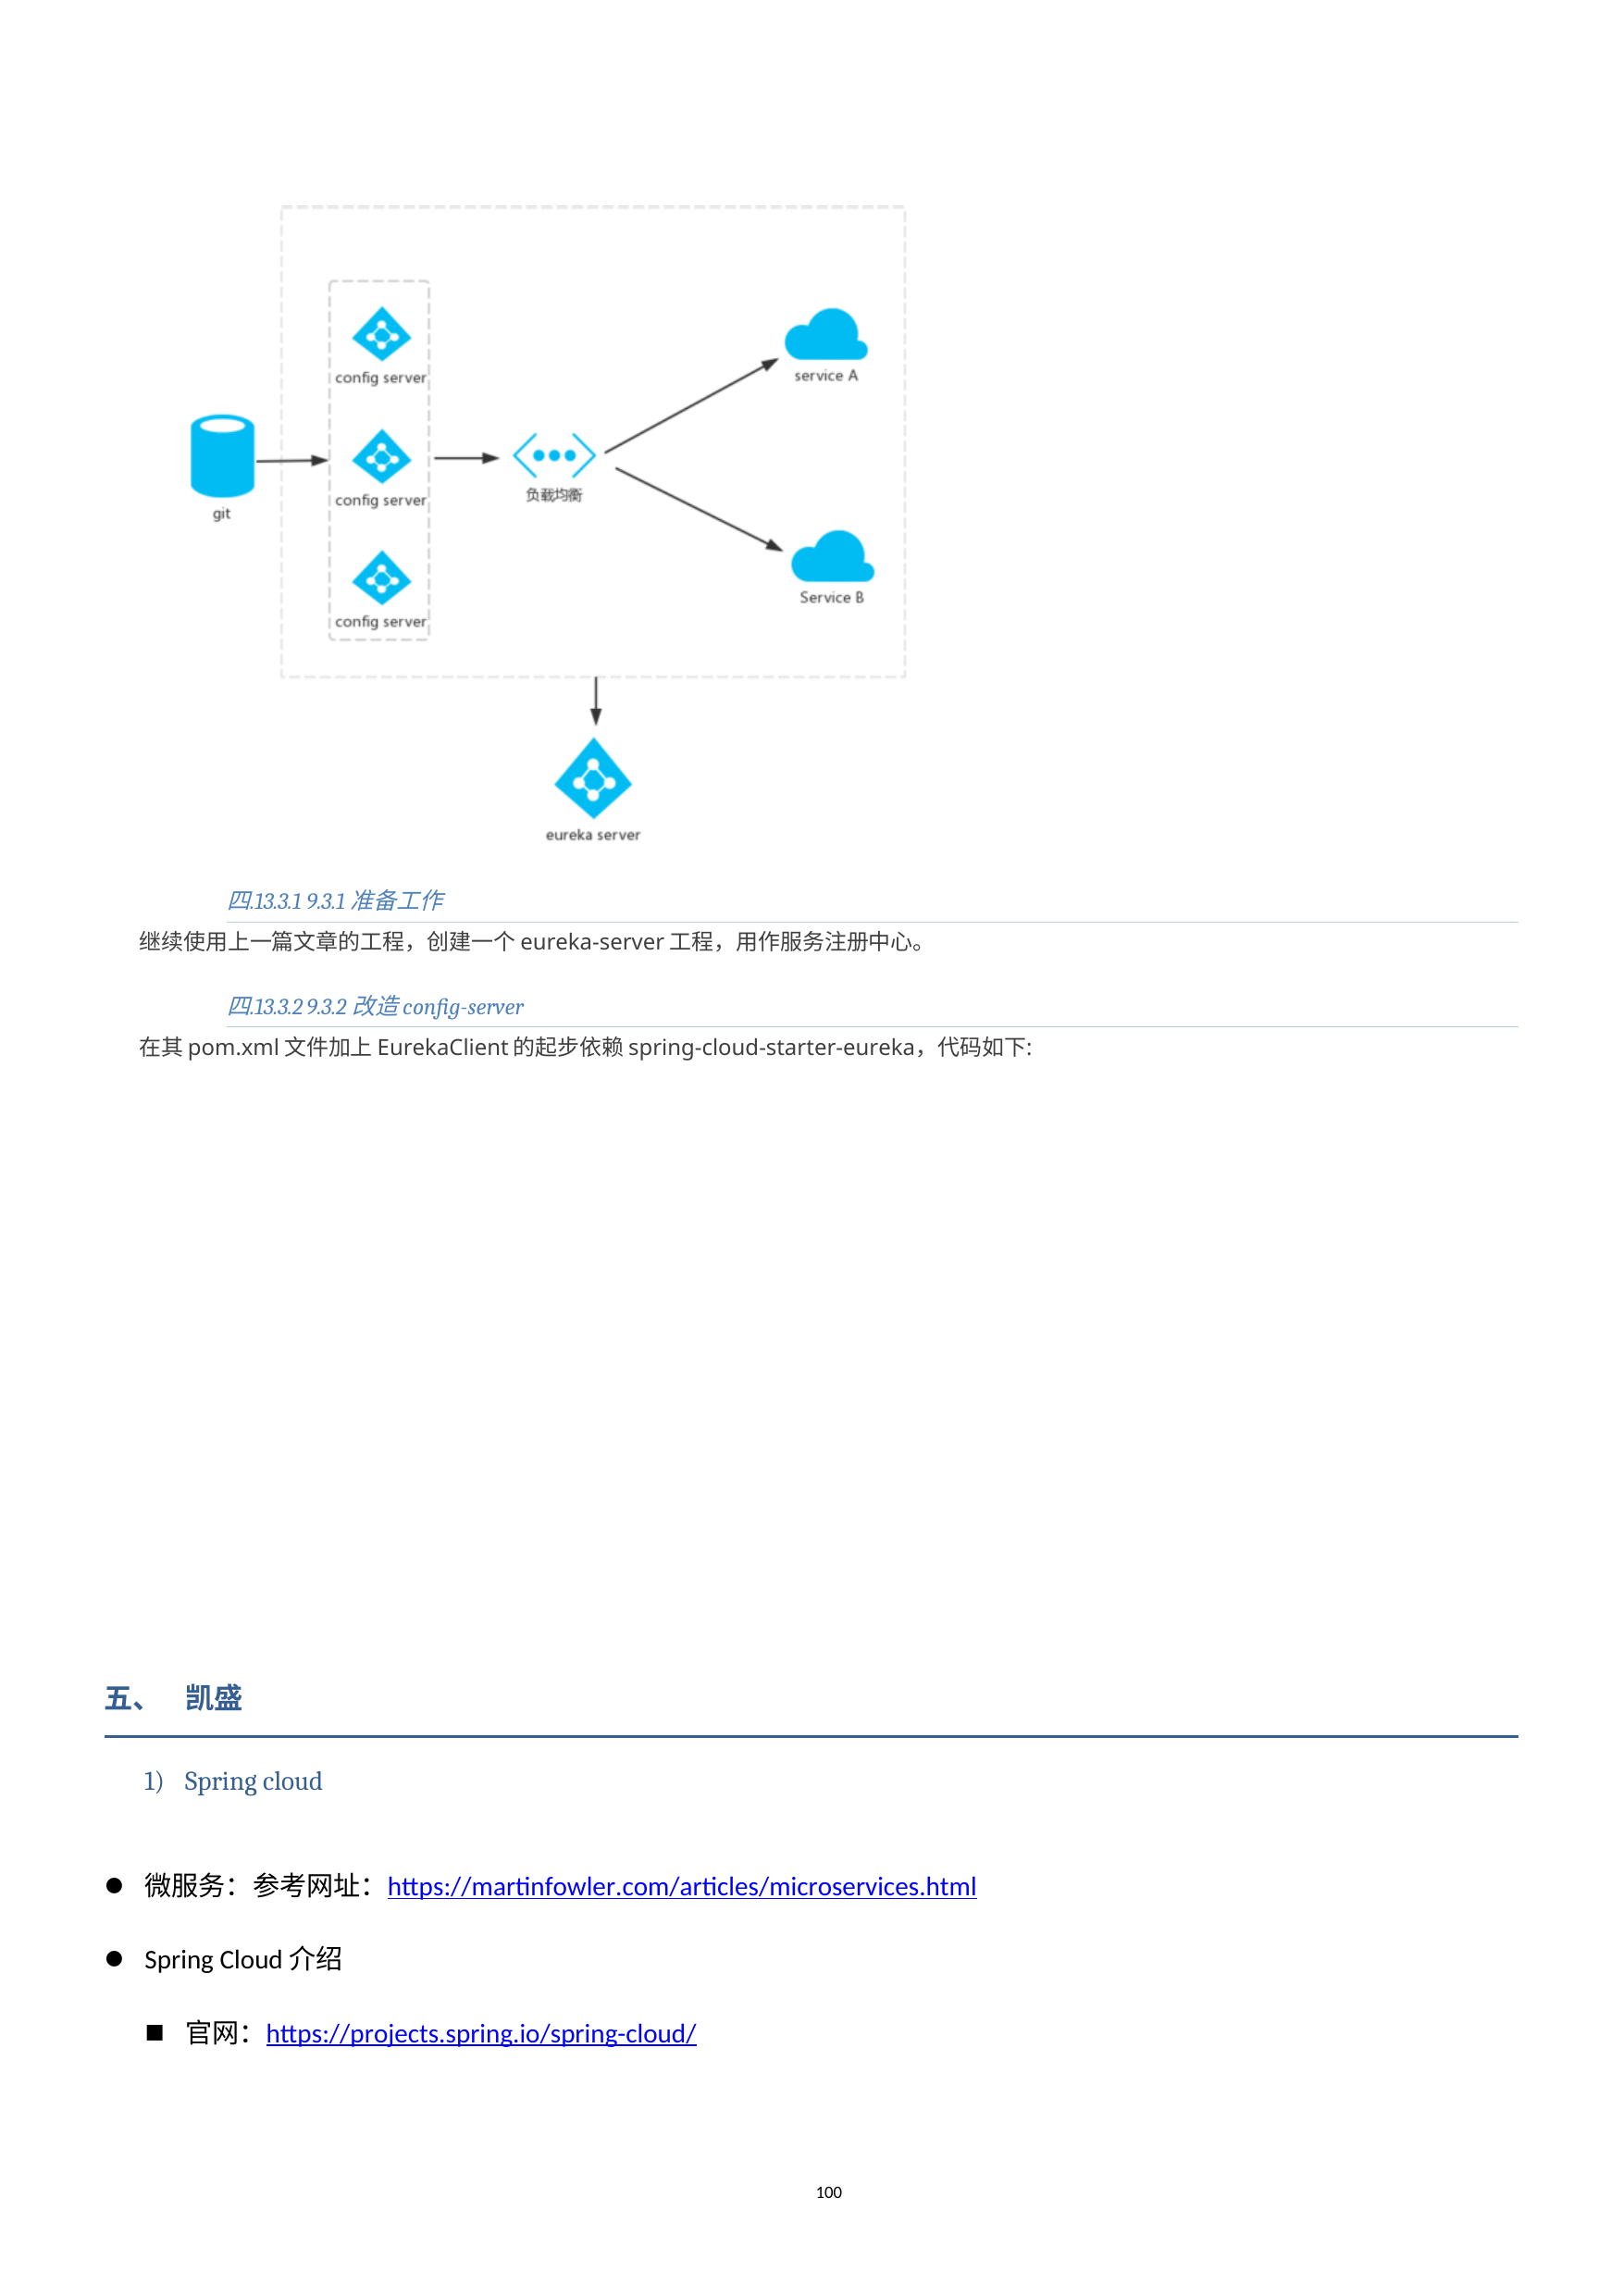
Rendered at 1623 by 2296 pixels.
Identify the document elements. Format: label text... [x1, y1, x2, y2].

list 官网：https://projects.spring.io/spring-cloud/ [144, 1994, 1518, 2067]
subtitle 9.3.1 准备工作 [227, 881, 1518, 922]
list 微服务：参考网址：https://martinfowler.com/articles/microservices.html [104, 1847, 1518, 1921]
subtitle 9.3.2 改造config-server [227, 987, 1518, 1026]
text 继续使用上一篇文章的工程，创建一个eureka-server工程，用作服务注册中心。 [104, 923, 1518, 959]
subtitle Spring cloud [144, 1763, 1518, 1799]
subtitle 凯盛 [104, 1659, 1518, 1738]
list Spring Cloud 介绍 [104, 1921, 1518, 1994]
picture [139, 155, 940, 853]
text 在其pom.xml文件加上EurekaClient的起步依赖spring-cloud-starter-eureka，代码如下: [104, 1027, 1518, 1064]
